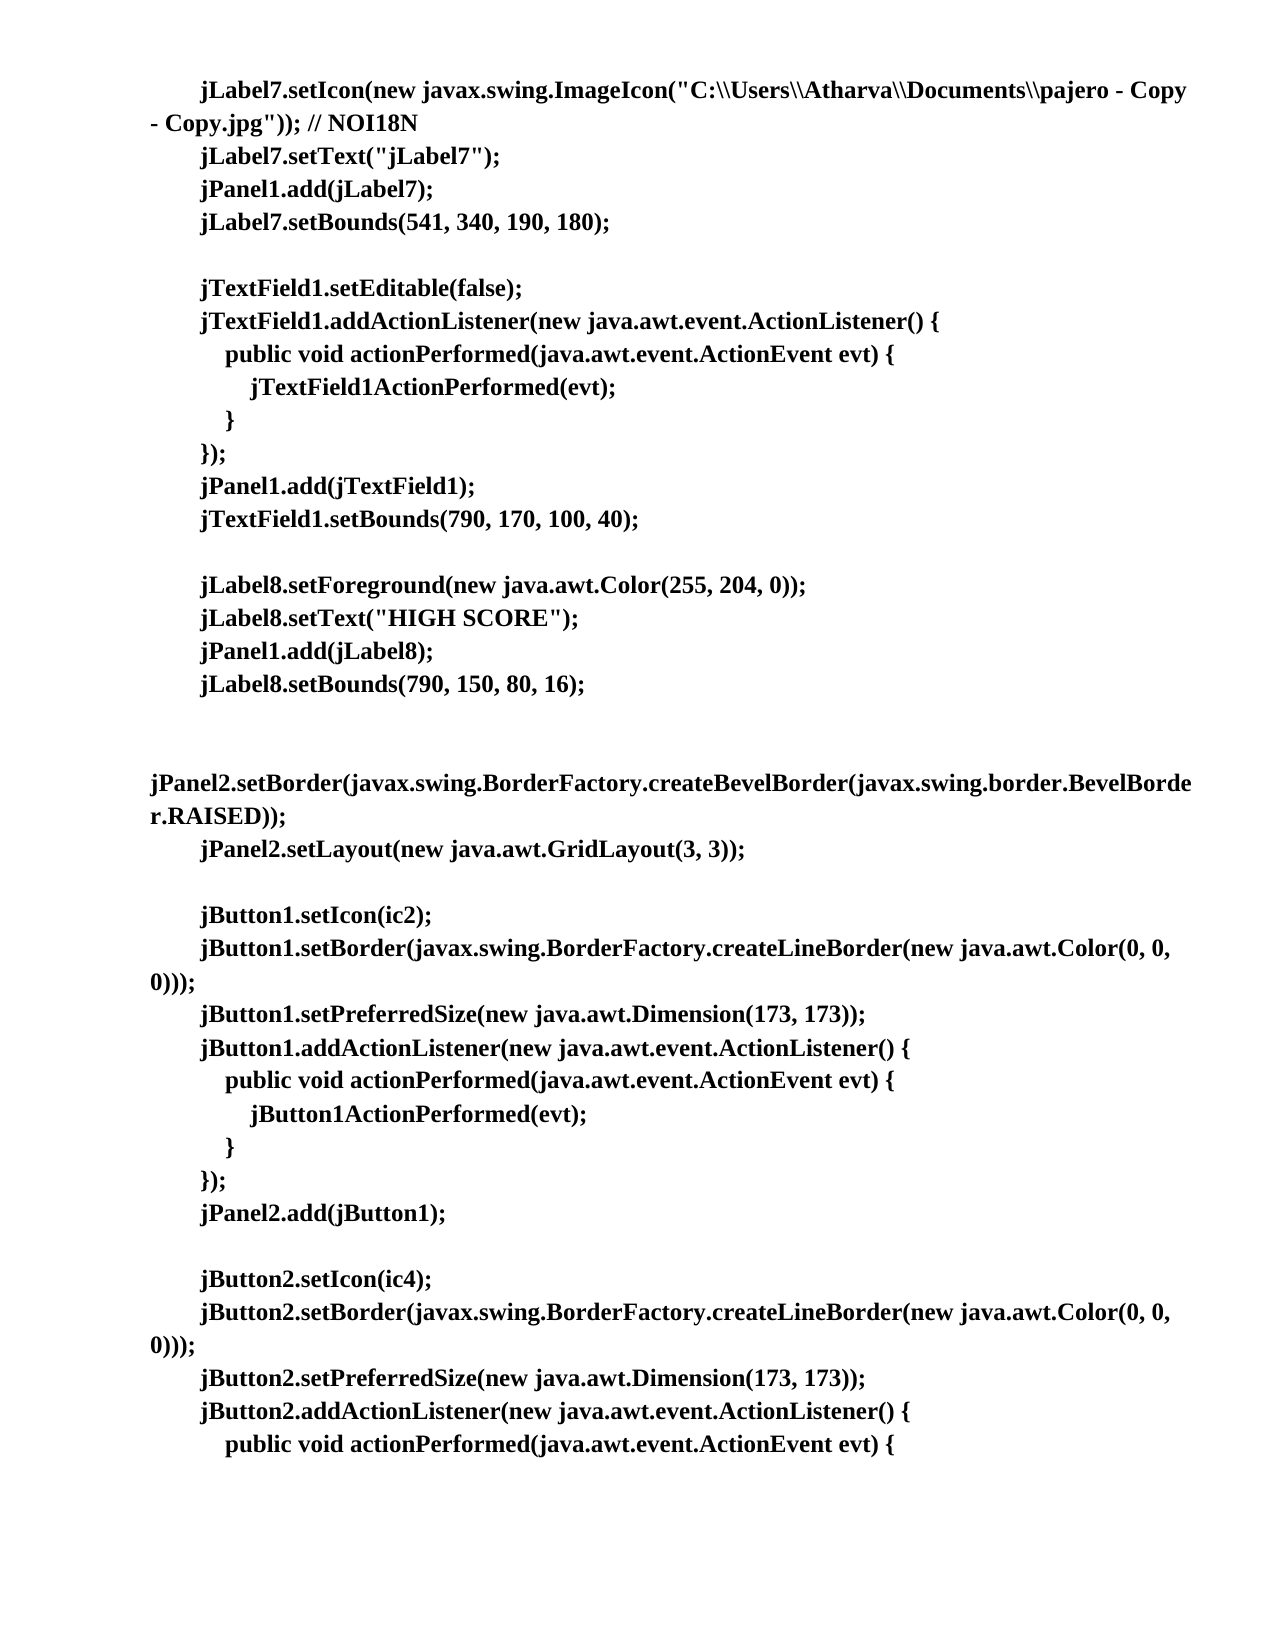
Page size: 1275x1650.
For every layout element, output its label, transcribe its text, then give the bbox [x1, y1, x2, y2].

text } [150, 1132, 1200, 1160]
text jButton1ActionPerformed(evt); [150, 1099, 1200, 1127]
text jLabel8.setForeground(new java.awt.Color(255, 204, 0)); [150, 570, 1200, 599]
text jButton2.setPreferredSize(new java.awt.Dimension(173, 173)); [150, 1363, 1200, 1392]
text jButton1.setPreferredSize(new java.awt.Dimension(173, 173)); [150, 999, 1200, 1028]
text jPanel2.add(jButton1); [150, 1198, 1200, 1226]
text jLabel8.setText("HIGH SCORE"); [150, 603, 1200, 632]
text public void actionPerformed(java.awt.event.ActionEvent evt) { [150, 339, 1200, 368]
text jButton2.setBorder(javax.swing.BorderFactory.createLineBorder(new java.awt.Color(0, 0, 0))); [150, 1297, 1200, 1358]
text public void actionPerformed(java.awt.event.ActionEvent evt) { [150, 1429, 1200, 1458]
text jTextField1ActionPerformed(evt); [150, 372, 1200, 401]
text jButton2.setIcon(ic4); [150, 1264, 1200, 1292]
text jPanel1.add(jLabel7); [150, 174, 1200, 203]
text jLabel7.setText("jLabel7"); [150, 141, 1200, 170]
text } [150, 405, 1200, 434]
text jLabel8.setBounds(790, 150, 80, 16); [150, 669, 1200, 698]
text jTextField1.setEditable(false); [150, 273, 1200, 302]
text jTextField1.setBounds(790, 170, 100, 40); [150, 504, 1200, 533]
text jPanel1.add(jLabel8); [150, 636, 1200, 665]
text jLabel7.setBounds(541, 340, 190, 180); [150, 207, 1200, 236]
text jPanel2.setLayout(new java.awt.GridLayout(3, 3)); [150, 834, 1200, 863]
text jButton1.setBorder(javax.swing.BorderFactory.createLineBorder(new java.awt.Color(0, 0, 0))); [150, 933, 1200, 995]
text jButton1.setIcon(ic2); [150, 901, 1200, 929]
text jButton2.addActionListener(new java.awt.event.ActionListener() { [150, 1396, 1200, 1424]
text jLabel7.setIcon(new javax.swing.ImageIcon("C:\\Users\\Atharva\\Documents\\pajero - Copy - Copy.jpg")); // NOI18N [150, 75, 1200, 137]
text jTextField1.addActionListener(new java.awt.event.ActionListener() { [150, 306, 1200, 335]
text public void actionPerformed(java.awt.event.ActionEvent evt) { [150, 1066, 1200, 1094]
text jPanel1.add(jTextField1); [150, 471, 1200, 500]
text }); [150, 438, 1200, 467]
text jButton1.addActionListener(new java.awt.event.ActionListener() { [150, 1033, 1200, 1061]
text jPanel2.setBorder(javax.swing.BorderFactory.createBevelBorder(javax.swing.border.BevelBorder.RAISED)); [150, 735, 1200, 830]
text }); [150, 1165, 1200, 1193]
